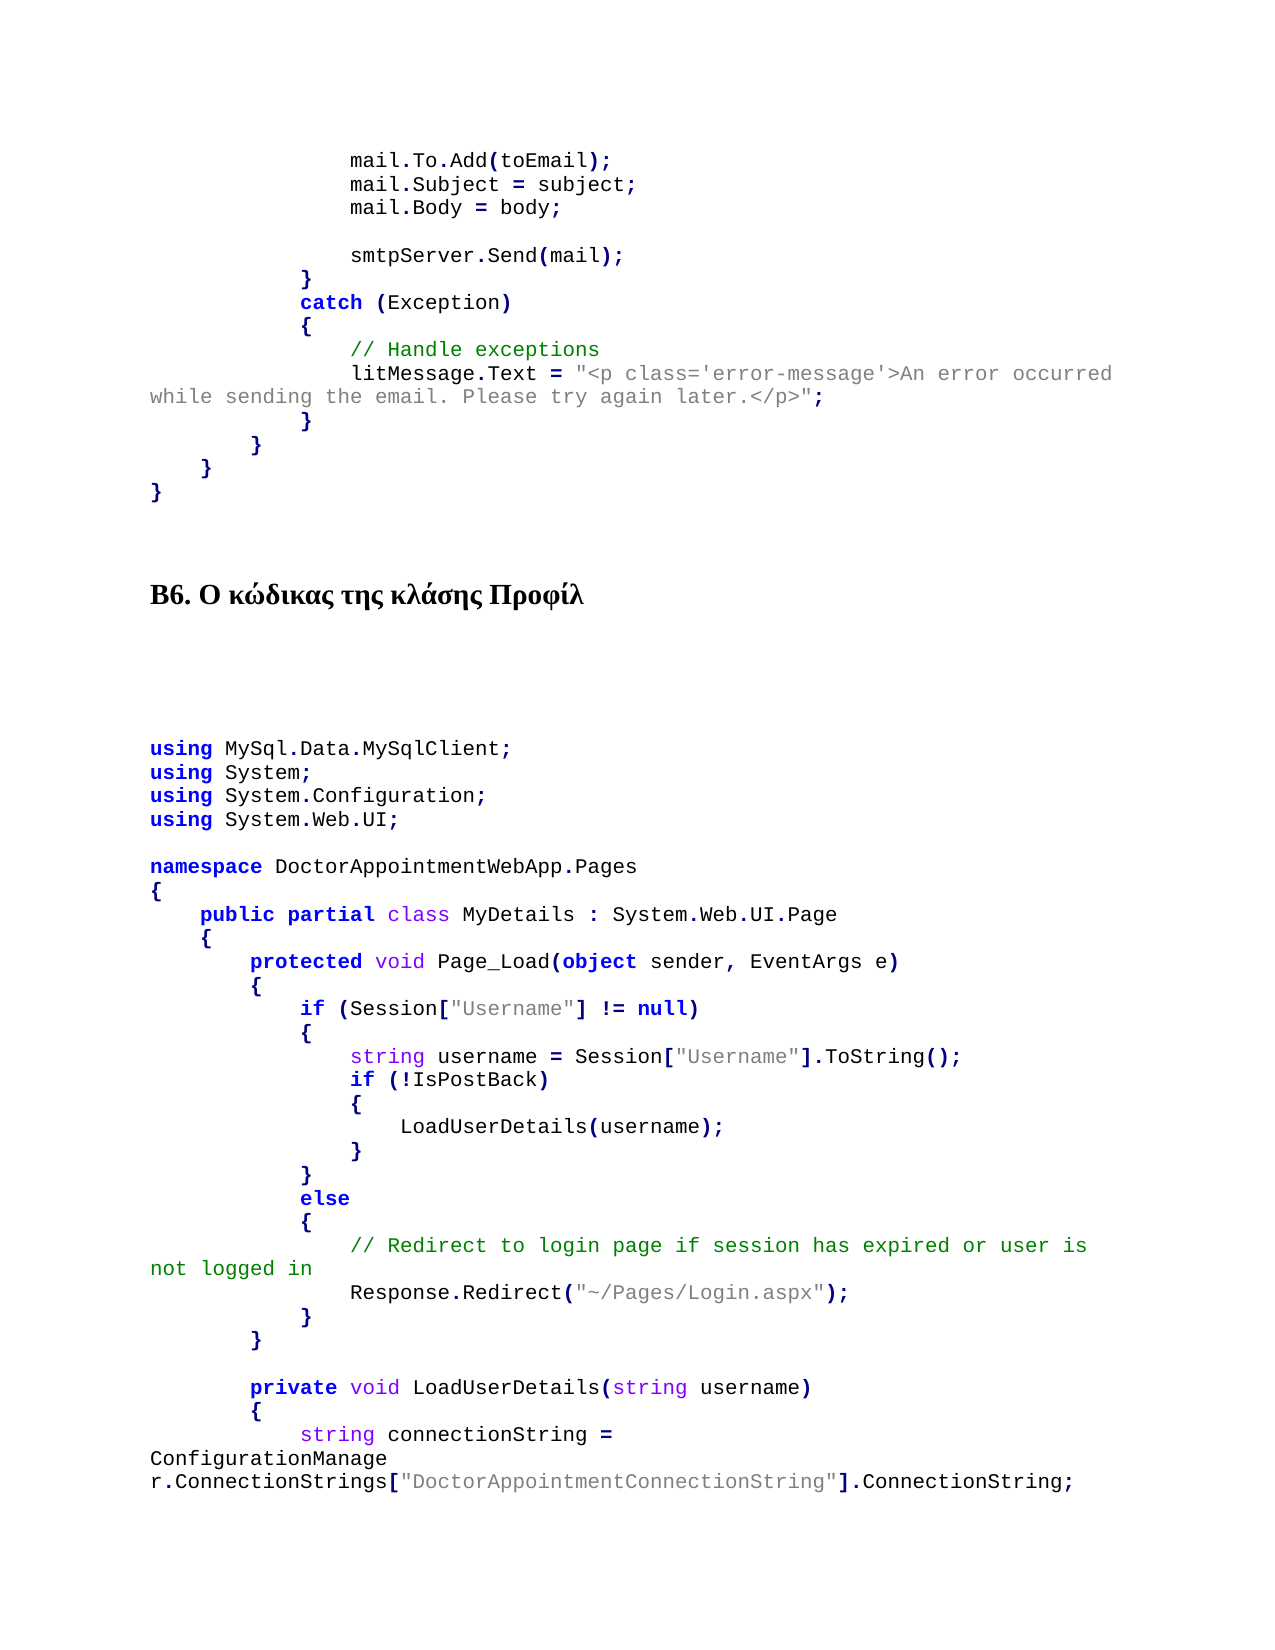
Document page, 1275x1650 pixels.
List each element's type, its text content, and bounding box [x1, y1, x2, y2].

text using System.Web.UI; [150, 809, 1125, 833]
text { [150, 1400, 1125, 1424]
text } [150, 268, 1125, 292]
text LoadUserDetails(username); [150, 1117, 1125, 1140]
text else [150, 1187, 1125, 1211]
text } [150, 1164, 1125, 1187]
text mail.Body = body; [150, 197, 1125, 221]
text string username = Session["Username"].ToString(); [150, 1046, 1125, 1069]
text private void LoadUserDetails(string username) [150, 1377, 1125, 1400]
text // Handle exceptions [150, 339, 1125, 363]
text litMessage.Text = "<p class='error-message'>An error occurred while sending the email. Please try again later.</p>"; [150, 363, 1125, 410]
text catch (Exception) [150, 292, 1125, 316]
text namespace DoctorAppointmentWebApp.Pages [150, 856, 1125, 880]
text protected void Page_Load(object sender, EventArgs e) [150, 951, 1125, 975]
text mail.Subject = subject; [150, 174, 1125, 197]
text if (!IsPostBack) [150, 1069, 1125, 1093]
text Response.Redirect("~/Pages/Login.aspx"); [150, 1282, 1125, 1306]
text } [150, 1306, 1125, 1329]
text } [150, 1329, 1125, 1353]
text } [150, 1140, 1125, 1164]
text using MySql.Data.MySqlClient; [150, 738, 1125, 762]
text } [150, 410, 1125, 434]
text // Redirect to login page if session has expired or user is not logged in [150, 1235, 1125, 1282]
text using System.Configuration; [150, 786, 1125, 809]
text { [150, 880, 1125, 904]
list Β6. Ο κώδικας της κλάσης Προφίλ [150, 577, 1125, 611]
text mail.To.Add(toEmail); [150, 150, 1125, 174]
text { [150, 1093, 1125, 1117]
text smtpServer.Send(mail); [150, 244, 1125, 268]
text { [150, 316, 1125, 339]
text string connectionString = ConfigurationManager.ConnectionStrings["DoctorAppointmentConnectionString"].ConnectionString; [150, 1424, 1125, 1495]
text public partial class MyDetails : System.Web.UI.Page [150, 904, 1125, 927]
text { [150, 927, 1125, 951]
text } [150, 434, 1125, 457]
text { [150, 1211, 1125, 1235]
text if (Session["Username"] != null) [150, 998, 1125, 1022]
text } [150, 481, 1125, 505]
text } [150, 457, 1125, 481]
text using System; [150, 762, 1125, 786]
text { [150, 1022, 1125, 1046]
text { [150, 975, 1125, 998]
